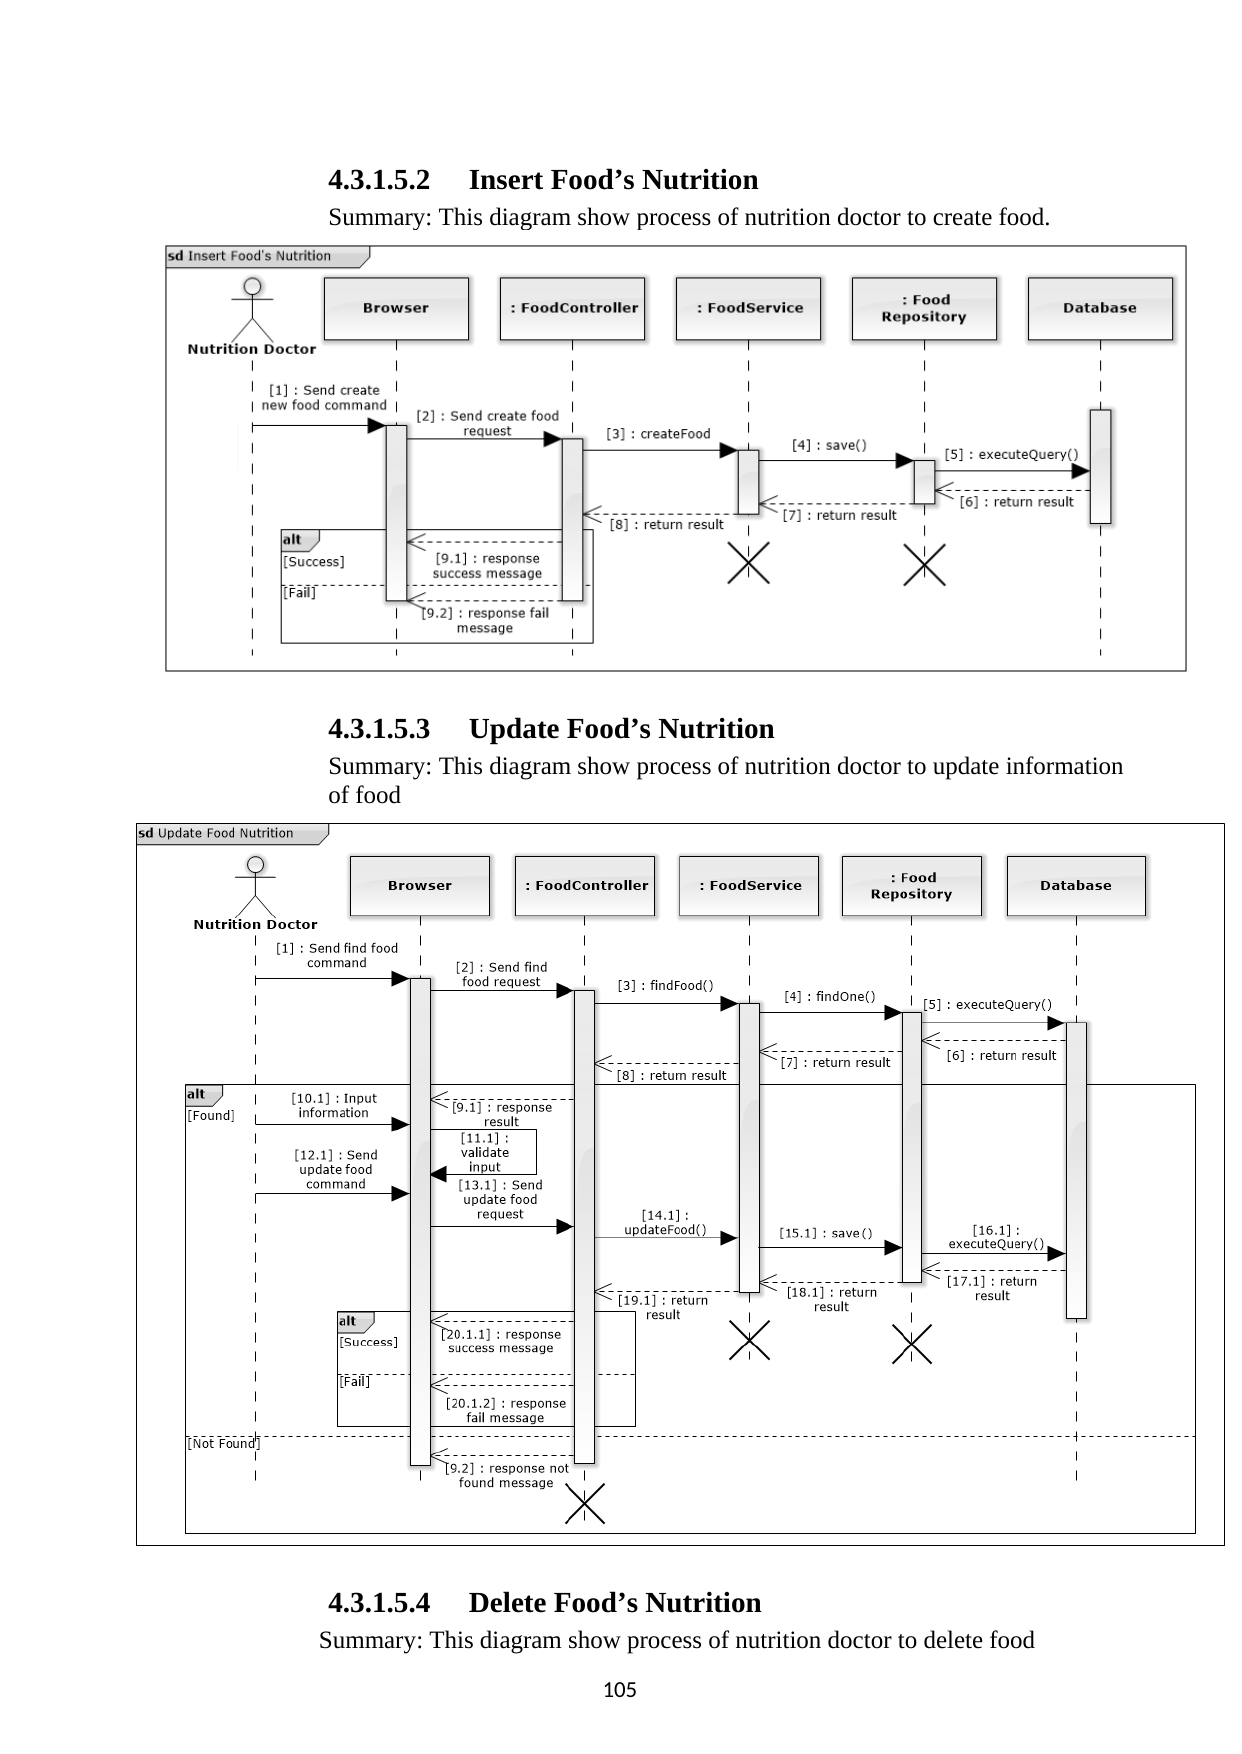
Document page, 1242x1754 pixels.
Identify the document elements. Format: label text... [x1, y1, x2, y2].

picture [121, 808, 1239, 1560]
subtitle Insert Food’s Nutrition [328, 162, 1146, 196]
text Summary: This diagram show process of nutrition doctor to update information of food [328, 751, 1146, 808]
picture [150, 230, 1202, 687]
text Summary: This diagram show process of nutrition doctor to create food. [328, 202, 1146, 230]
subtitle Delete Food’s Nutrition [328, 1585, 1146, 1618]
text Summary: This diagram show process of nutrition doctor to delete food [319, 1625, 1146, 1653]
subtitle Update Food’s Nutrition [328, 711, 1146, 745]
